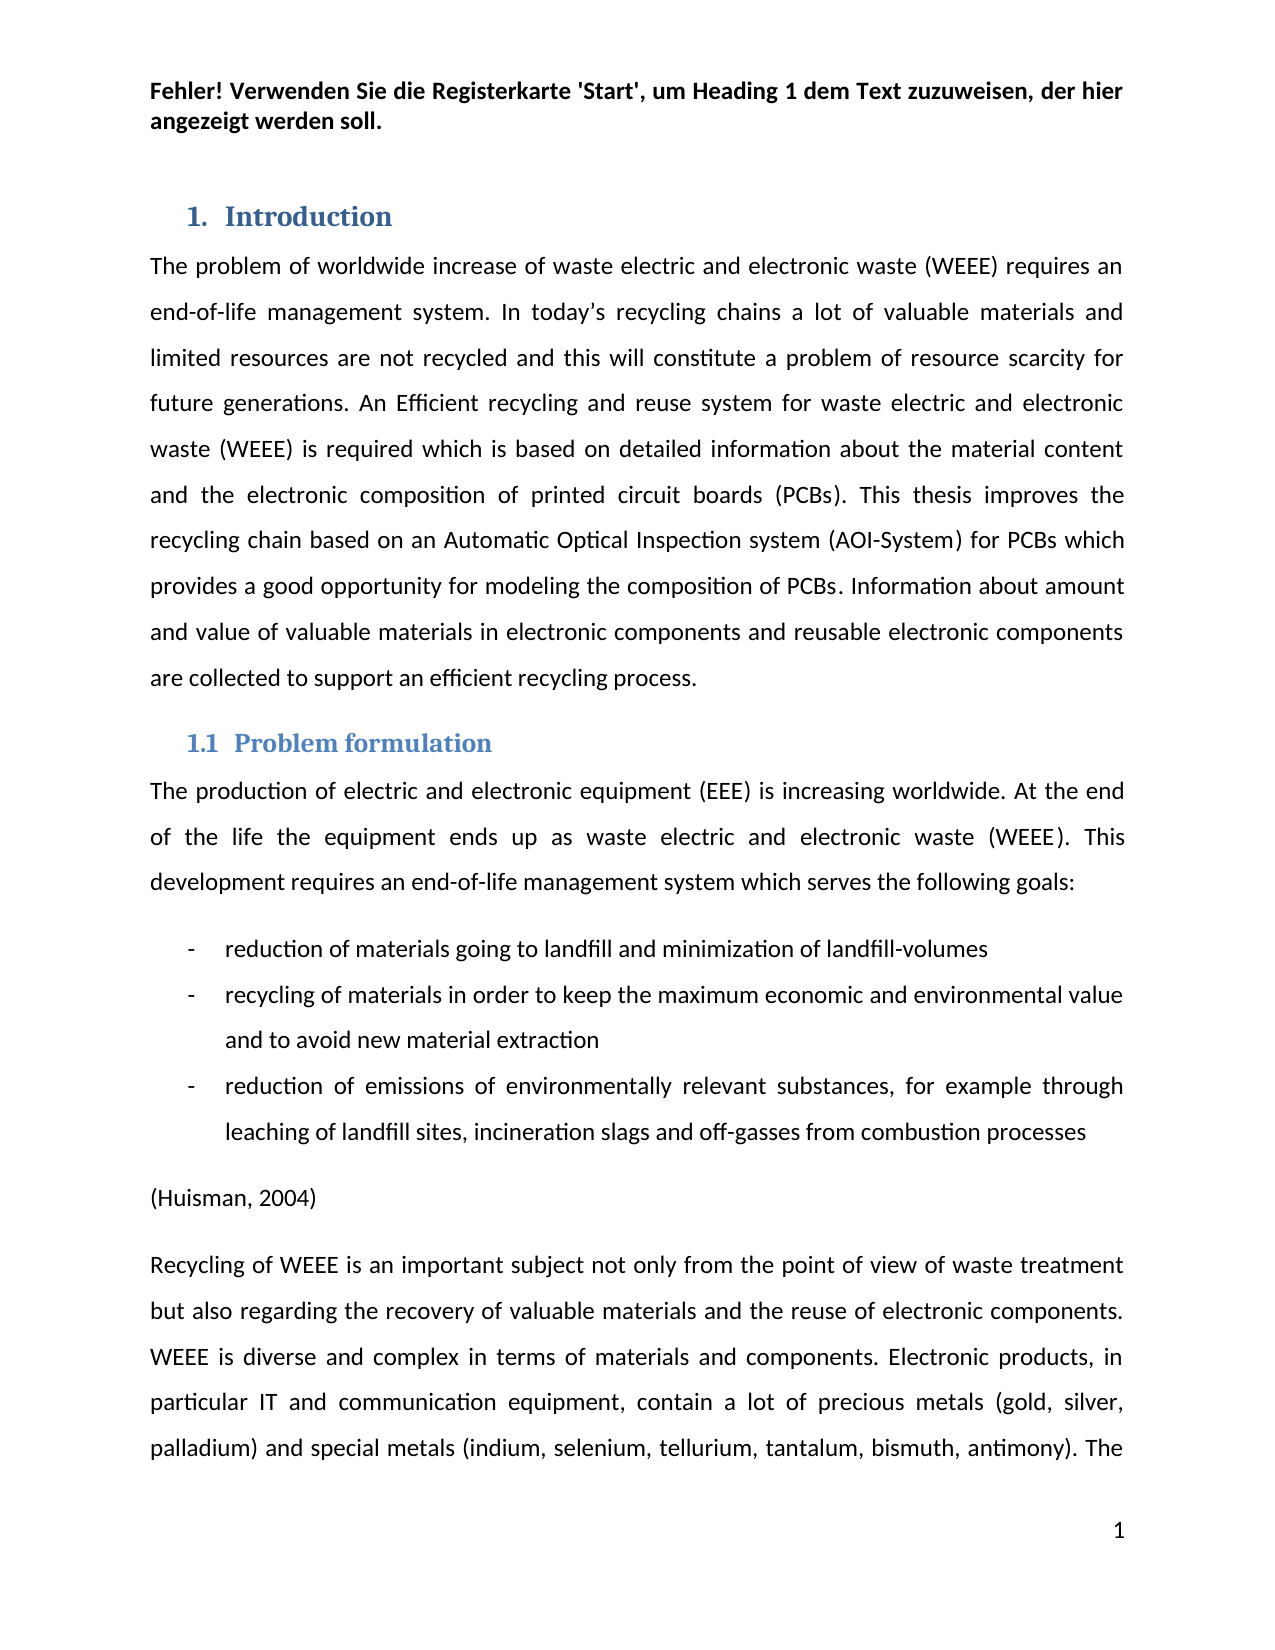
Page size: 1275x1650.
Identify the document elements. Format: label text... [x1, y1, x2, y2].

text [150, 1249, 1125, 1463]
list reduction of emissions of environmentally relevant substances, for example through leaching of landfill sites, incineration slags and off-gasses from combustion processes [187, 1070, 1125, 1147]
subtitle Problem formulation [187, 728, 1125, 759]
list reduction of materials going to landfill and minimization of landfill-volumes [187, 933, 1125, 964]
text The problem of worldwide increase of waste electric and electronic waste (WEEE) requires an end-of-life management system. In today’s recycling chains a lot of valuable materials and limited resources are not recycled and this will constitute a problem of resource scarcity for future generations. An Efficient recycling and reuse system for waste electric and electronic waste (WEEE) is required which is based on detailed information about the material content and the electronic composition of printed circuit boards (PCBs). This thesis improves the recycling chain based on an Automatic Optical Inspection system (AOI-System) for PCBs which provides a good opportunity for modeling the composition of PCBs. Information about amount and value of valuable materials in electronic components and reusable electronic components are collected to support an efficient recycling process. [150, 250, 1125, 692]
subtitle Introduction [187, 200, 1125, 233]
list recycling of materials in order to keep the maximum economic and environmental value and to avoid new material extraction [187, 979, 1125, 1055]
text The production of electric and electronic equipment (EEE) is increasing worldwide. At the end of the life the equipment ends up as waste electric and electronic waste (WEEE). This development requires an end-of-life management system which serves the following goals: [150, 775, 1125, 897]
